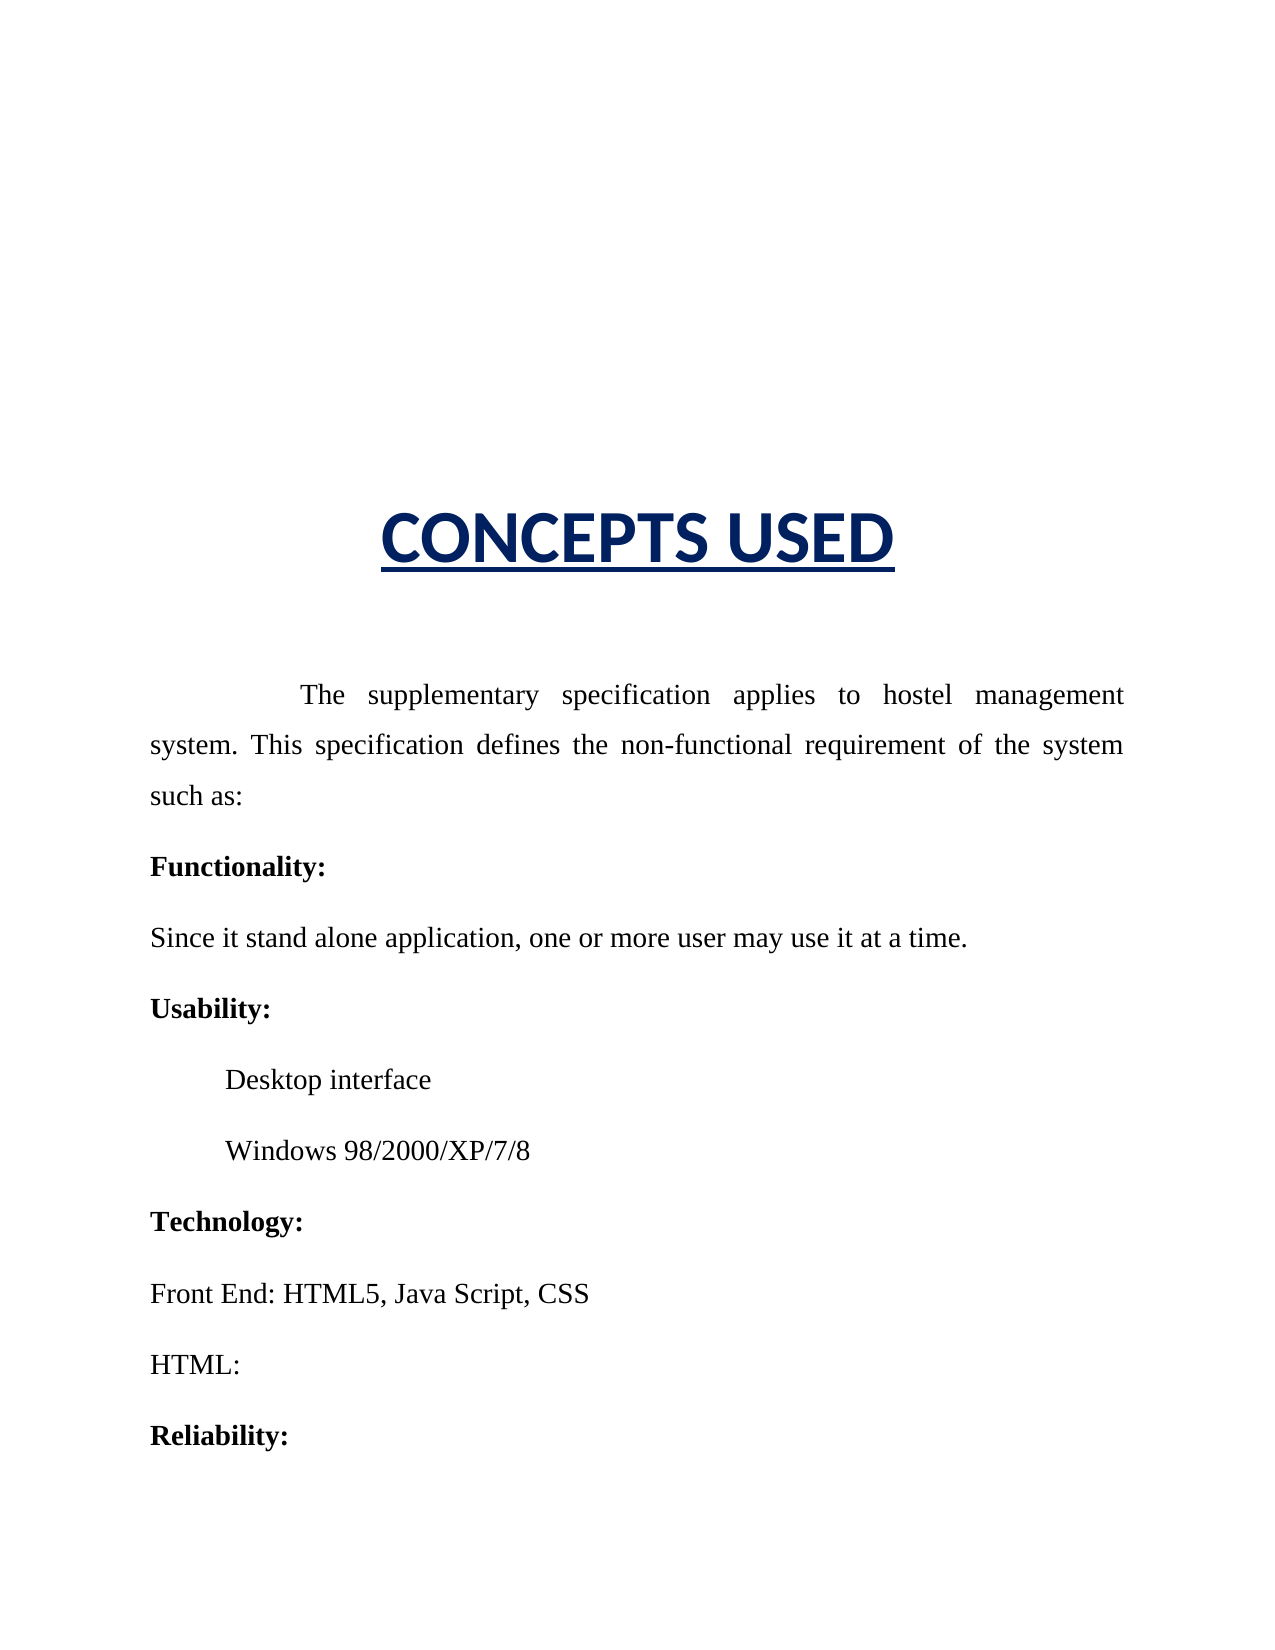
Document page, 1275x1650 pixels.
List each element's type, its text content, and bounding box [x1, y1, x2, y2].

text Windows 98/2000/XP/7/8 [150, 1133, 1125, 1167]
text Reliability: [150, 1418, 1125, 1452]
text CONCEPTS USED [150, 489, 1125, 581]
text Functionality: [150, 849, 1125, 882]
text Usability: [150, 991, 1125, 1025]
text Front End: HTML5, Java Script, CSS [150, 1276, 1125, 1309]
text HTML: [150, 1347, 1125, 1380]
text The supplementary specification applies to hostel management system. This specification defines the non-functional requirement of the system such as: [150, 677, 1125, 811]
text Technology: [150, 1204, 1125, 1238]
text Since it stand alone application, one or more user may use it at a time. [150, 920, 1125, 953]
text Desktop interface [150, 1062, 1125, 1096]
